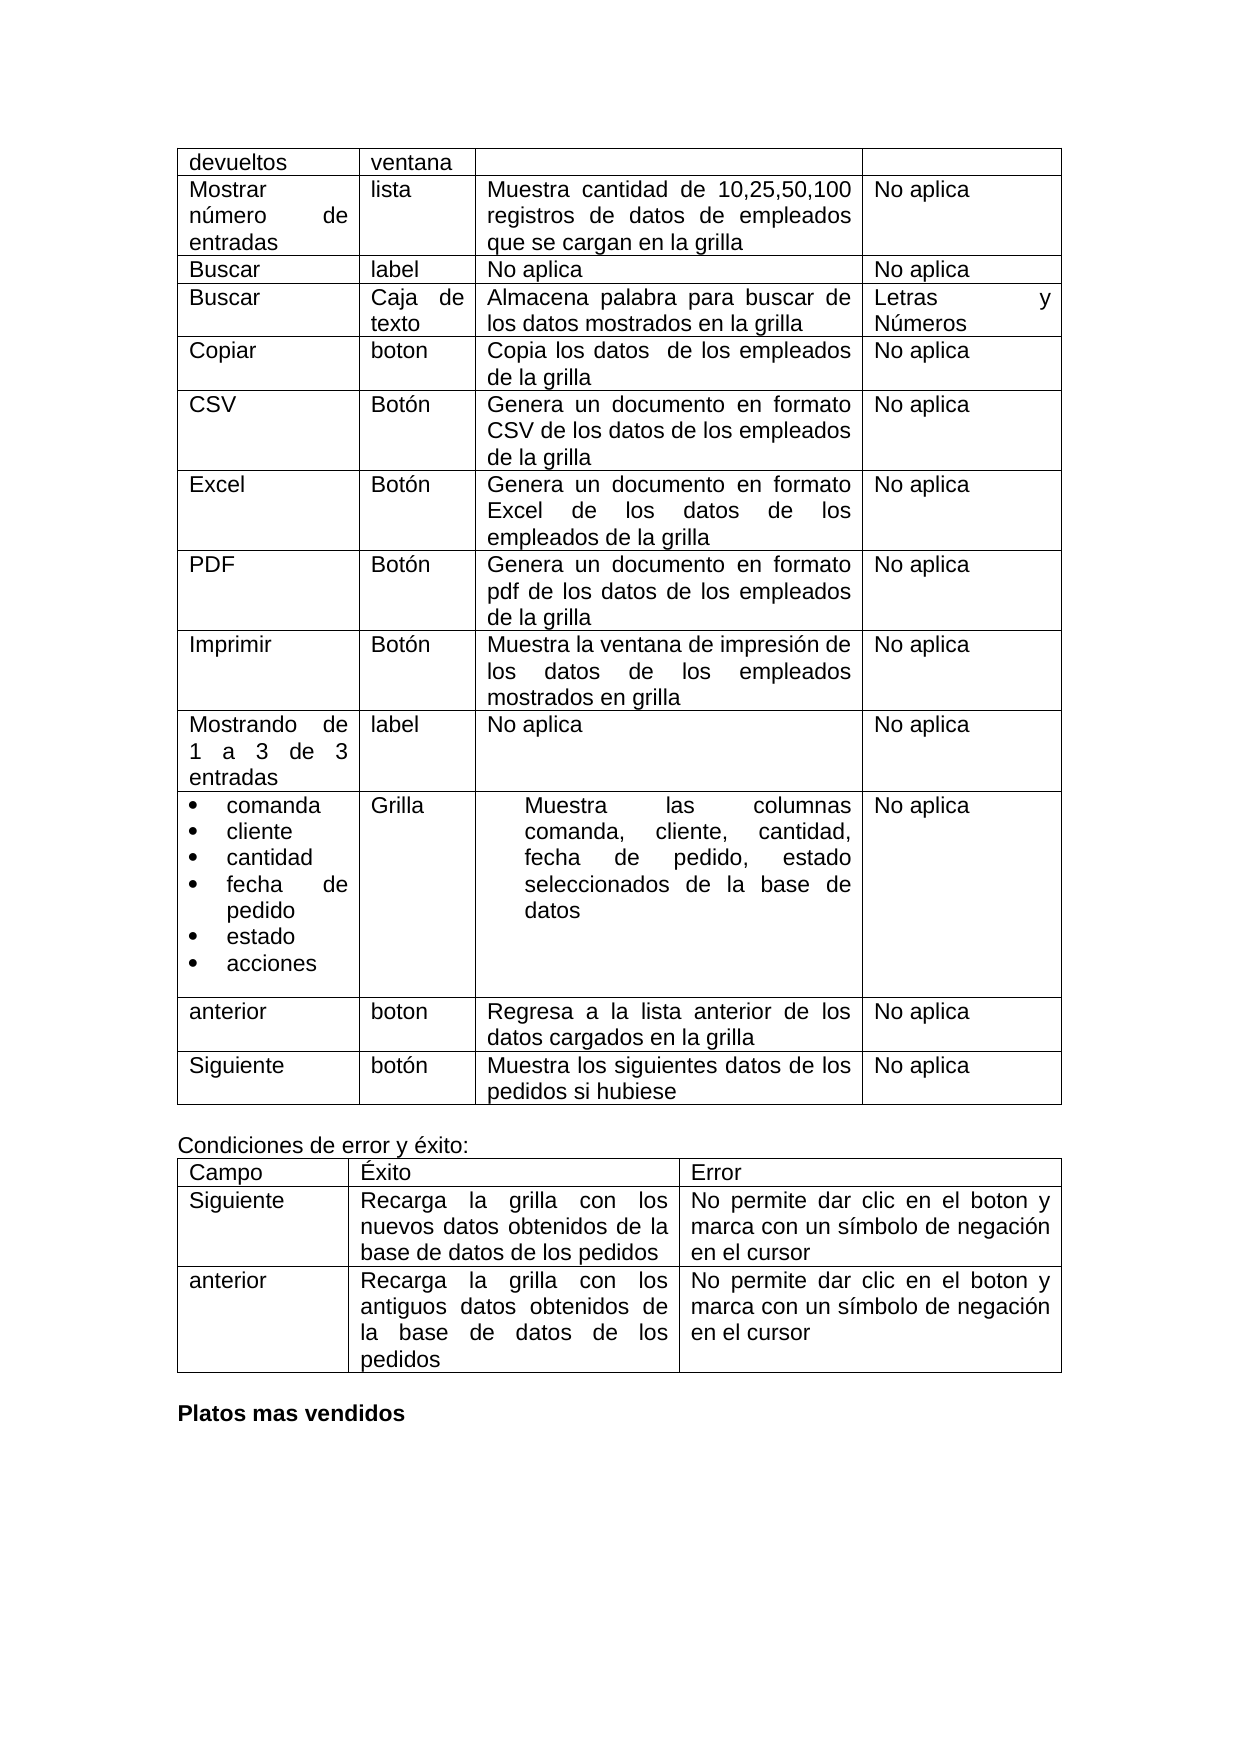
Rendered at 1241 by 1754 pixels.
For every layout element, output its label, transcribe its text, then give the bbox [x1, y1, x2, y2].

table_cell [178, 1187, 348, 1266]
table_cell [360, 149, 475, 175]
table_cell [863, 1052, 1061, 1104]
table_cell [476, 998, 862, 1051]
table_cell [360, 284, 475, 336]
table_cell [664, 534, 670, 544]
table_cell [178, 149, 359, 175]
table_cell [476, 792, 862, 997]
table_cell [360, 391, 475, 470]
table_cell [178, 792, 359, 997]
text Condiciones de error y éxito: [177, 1132, 1063, 1158]
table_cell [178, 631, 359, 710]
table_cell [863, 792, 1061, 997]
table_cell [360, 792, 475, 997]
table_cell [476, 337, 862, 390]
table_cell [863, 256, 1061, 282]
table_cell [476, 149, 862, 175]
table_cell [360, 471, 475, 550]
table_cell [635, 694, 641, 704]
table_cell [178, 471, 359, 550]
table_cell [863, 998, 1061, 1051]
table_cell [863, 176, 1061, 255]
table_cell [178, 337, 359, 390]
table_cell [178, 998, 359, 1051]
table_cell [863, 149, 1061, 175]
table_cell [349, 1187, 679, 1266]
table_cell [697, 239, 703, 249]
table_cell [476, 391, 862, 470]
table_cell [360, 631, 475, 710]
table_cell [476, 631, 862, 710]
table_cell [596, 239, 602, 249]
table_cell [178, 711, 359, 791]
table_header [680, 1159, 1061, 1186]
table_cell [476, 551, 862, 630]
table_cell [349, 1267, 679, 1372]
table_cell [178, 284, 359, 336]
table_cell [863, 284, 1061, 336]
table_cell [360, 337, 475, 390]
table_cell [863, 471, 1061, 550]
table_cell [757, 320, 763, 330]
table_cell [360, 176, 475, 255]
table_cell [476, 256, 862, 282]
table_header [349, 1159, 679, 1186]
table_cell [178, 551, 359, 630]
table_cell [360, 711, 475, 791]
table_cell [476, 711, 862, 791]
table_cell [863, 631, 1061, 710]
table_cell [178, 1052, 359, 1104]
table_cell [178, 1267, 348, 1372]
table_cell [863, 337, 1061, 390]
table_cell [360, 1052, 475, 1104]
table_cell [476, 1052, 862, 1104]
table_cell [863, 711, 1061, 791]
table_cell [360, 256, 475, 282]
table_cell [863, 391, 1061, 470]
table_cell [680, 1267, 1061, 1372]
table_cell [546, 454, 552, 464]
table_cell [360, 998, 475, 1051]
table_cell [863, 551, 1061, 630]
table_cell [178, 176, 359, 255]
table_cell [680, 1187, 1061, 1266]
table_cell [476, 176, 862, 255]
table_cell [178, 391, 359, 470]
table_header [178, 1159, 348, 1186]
text Platos mas vendidos [177, 1399, 1063, 1426]
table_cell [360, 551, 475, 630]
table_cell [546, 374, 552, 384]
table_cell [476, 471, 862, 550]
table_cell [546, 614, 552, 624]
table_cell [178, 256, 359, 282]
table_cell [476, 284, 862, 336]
